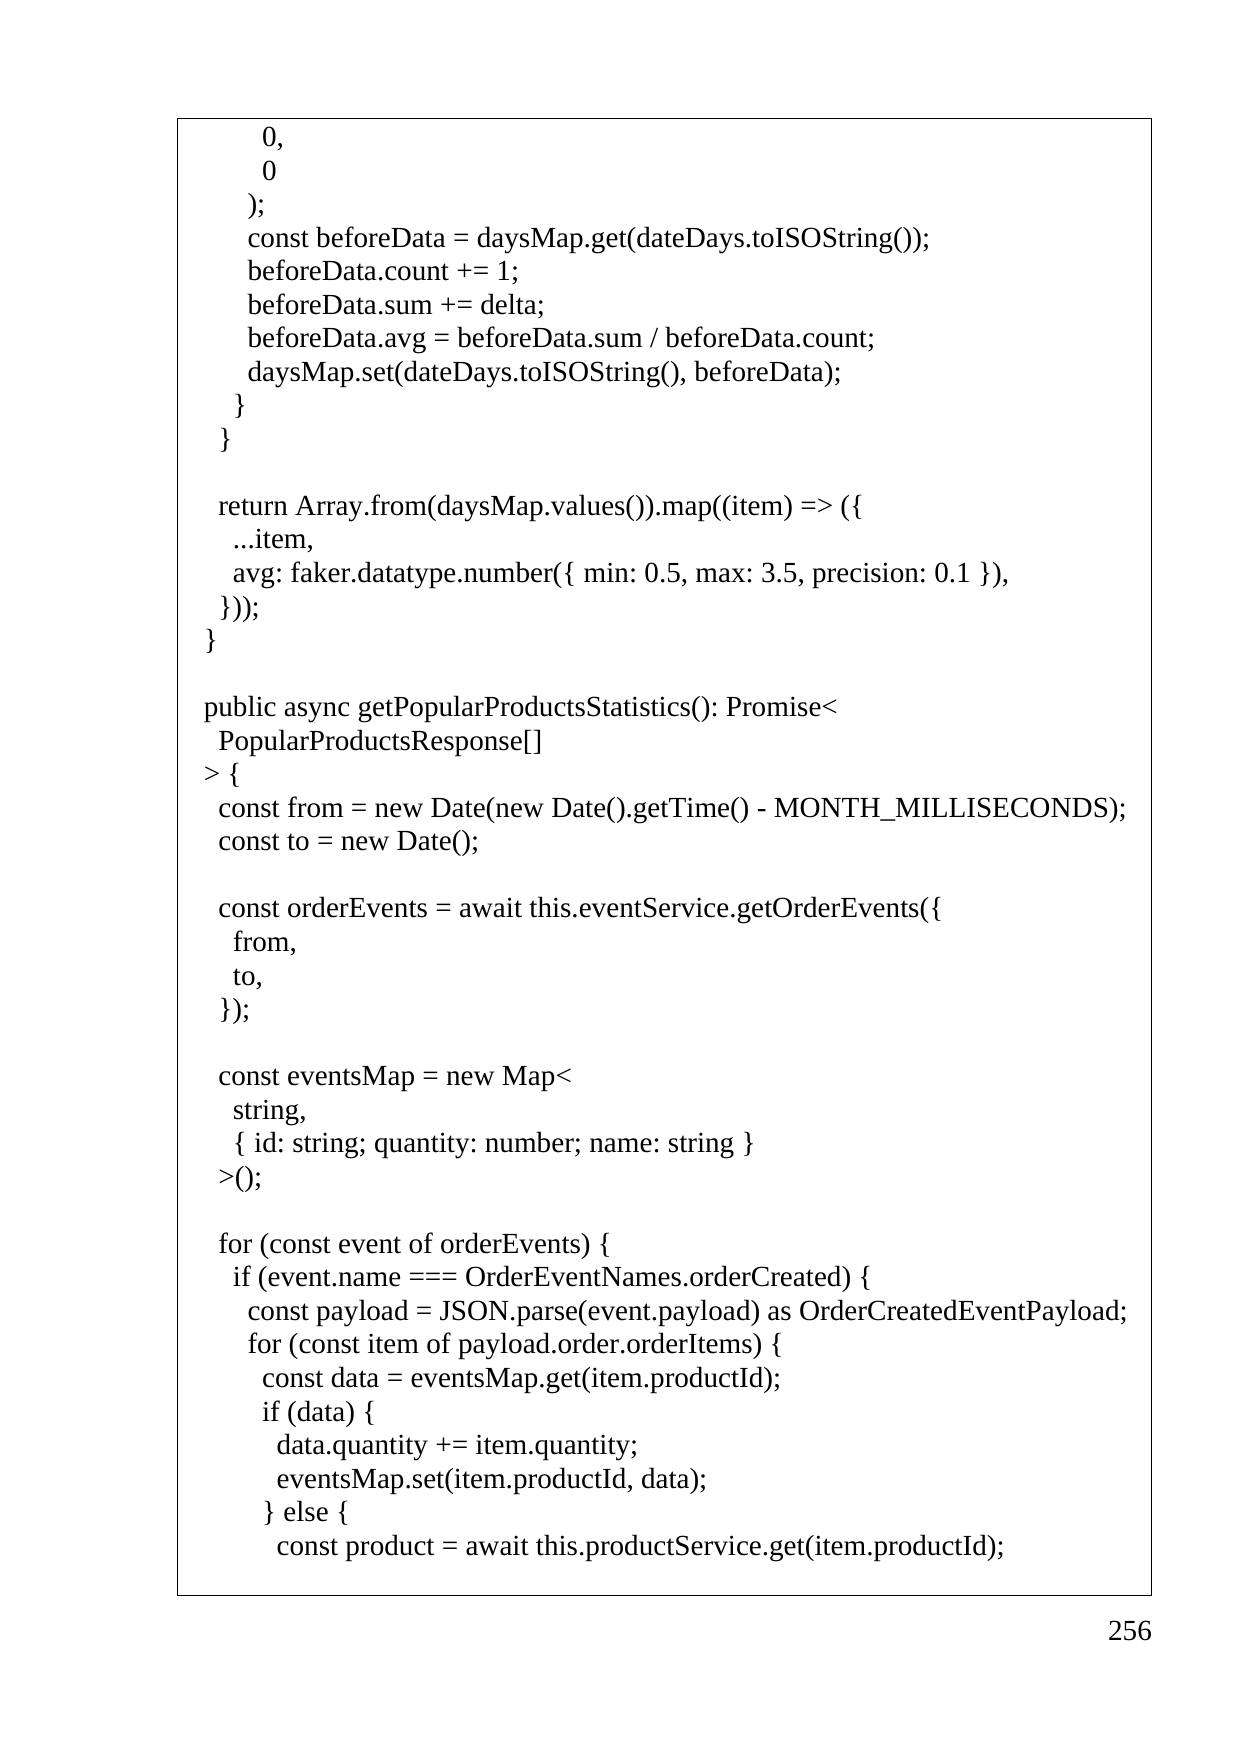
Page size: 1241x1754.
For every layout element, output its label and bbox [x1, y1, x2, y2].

table_header [178, 119, 1151, 1595]
